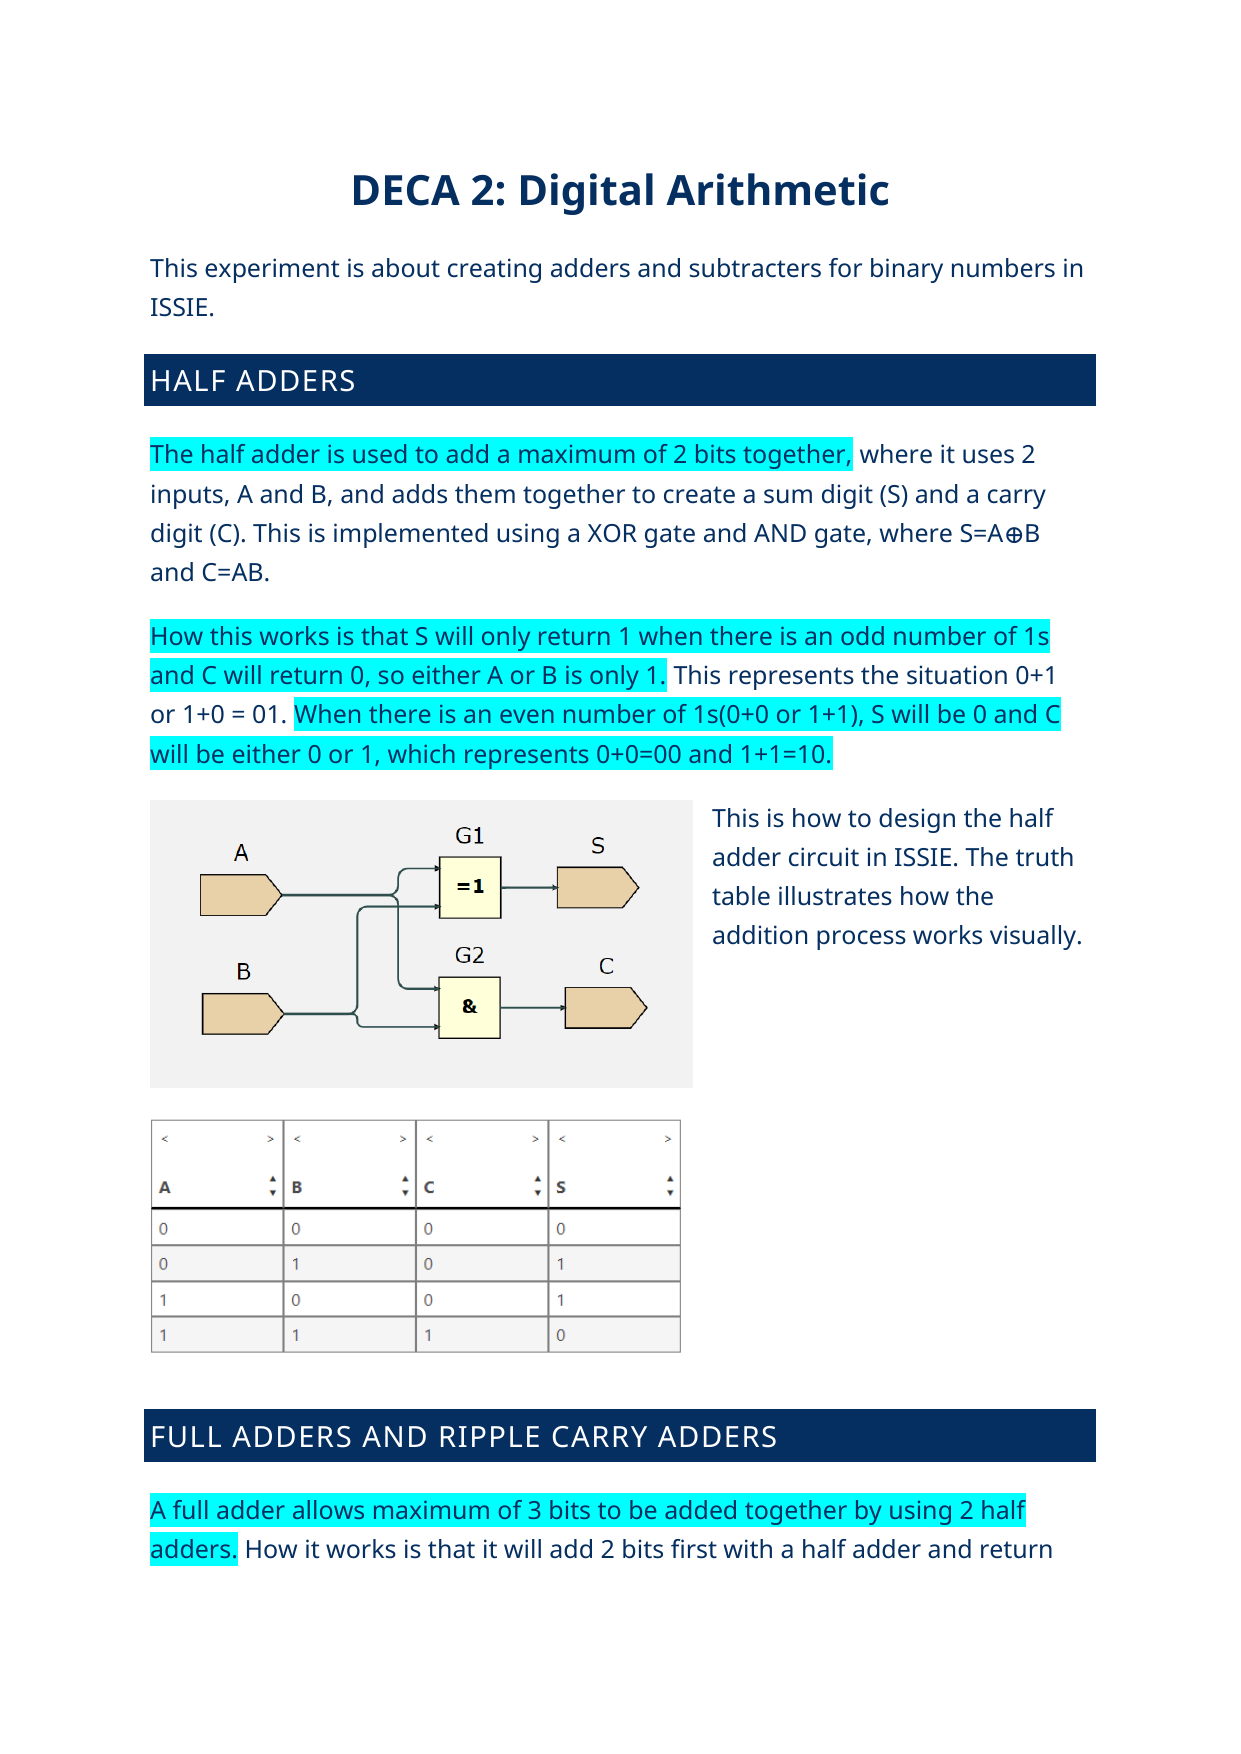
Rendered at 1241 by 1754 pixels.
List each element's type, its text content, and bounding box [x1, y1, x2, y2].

text The half adder is used to add a maximum of 2 bits together, where it uses 2 inputs, A and B, and adds them together to create a sum digit (S) and a carry digit (C). This is implemented using a XOR gate and AND gate, where S=A⊕B and C=AB. [150, 437, 1090, 589]
text This experiment is about creating adders and subtracters for binary numbers in ISSIE. [150, 251, 1090, 324]
subtitle Full Adders and Ripple Carry Adders [150, 1416, 1090, 1456]
subtitle Half Adders [150, 360, 1090, 400]
picture [150, 1091, 700, 1358]
picture [150, 800, 693, 1088]
text How this works is that S will only return 1 when there is an odd number of 1s and C will return 0, so either A or B is only 1. This represents the situation 0+1 or 1+0 = 01. When there is an even number of 1s(0+0 or 1+1), S will be 0 and C will be either 0 or 1, which represents 0+0=00 and 1+1=10. [150, 619, 1090, 770]
text DECA 2: Digital Arithmetic [150, 160, 1090, 217]
text This is how to design the half adder circuit in ISSIE. The truth table illustrates how the addition process works visually. [693, 800, 1090, 952]
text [150, 1493, 1090, 1566]
